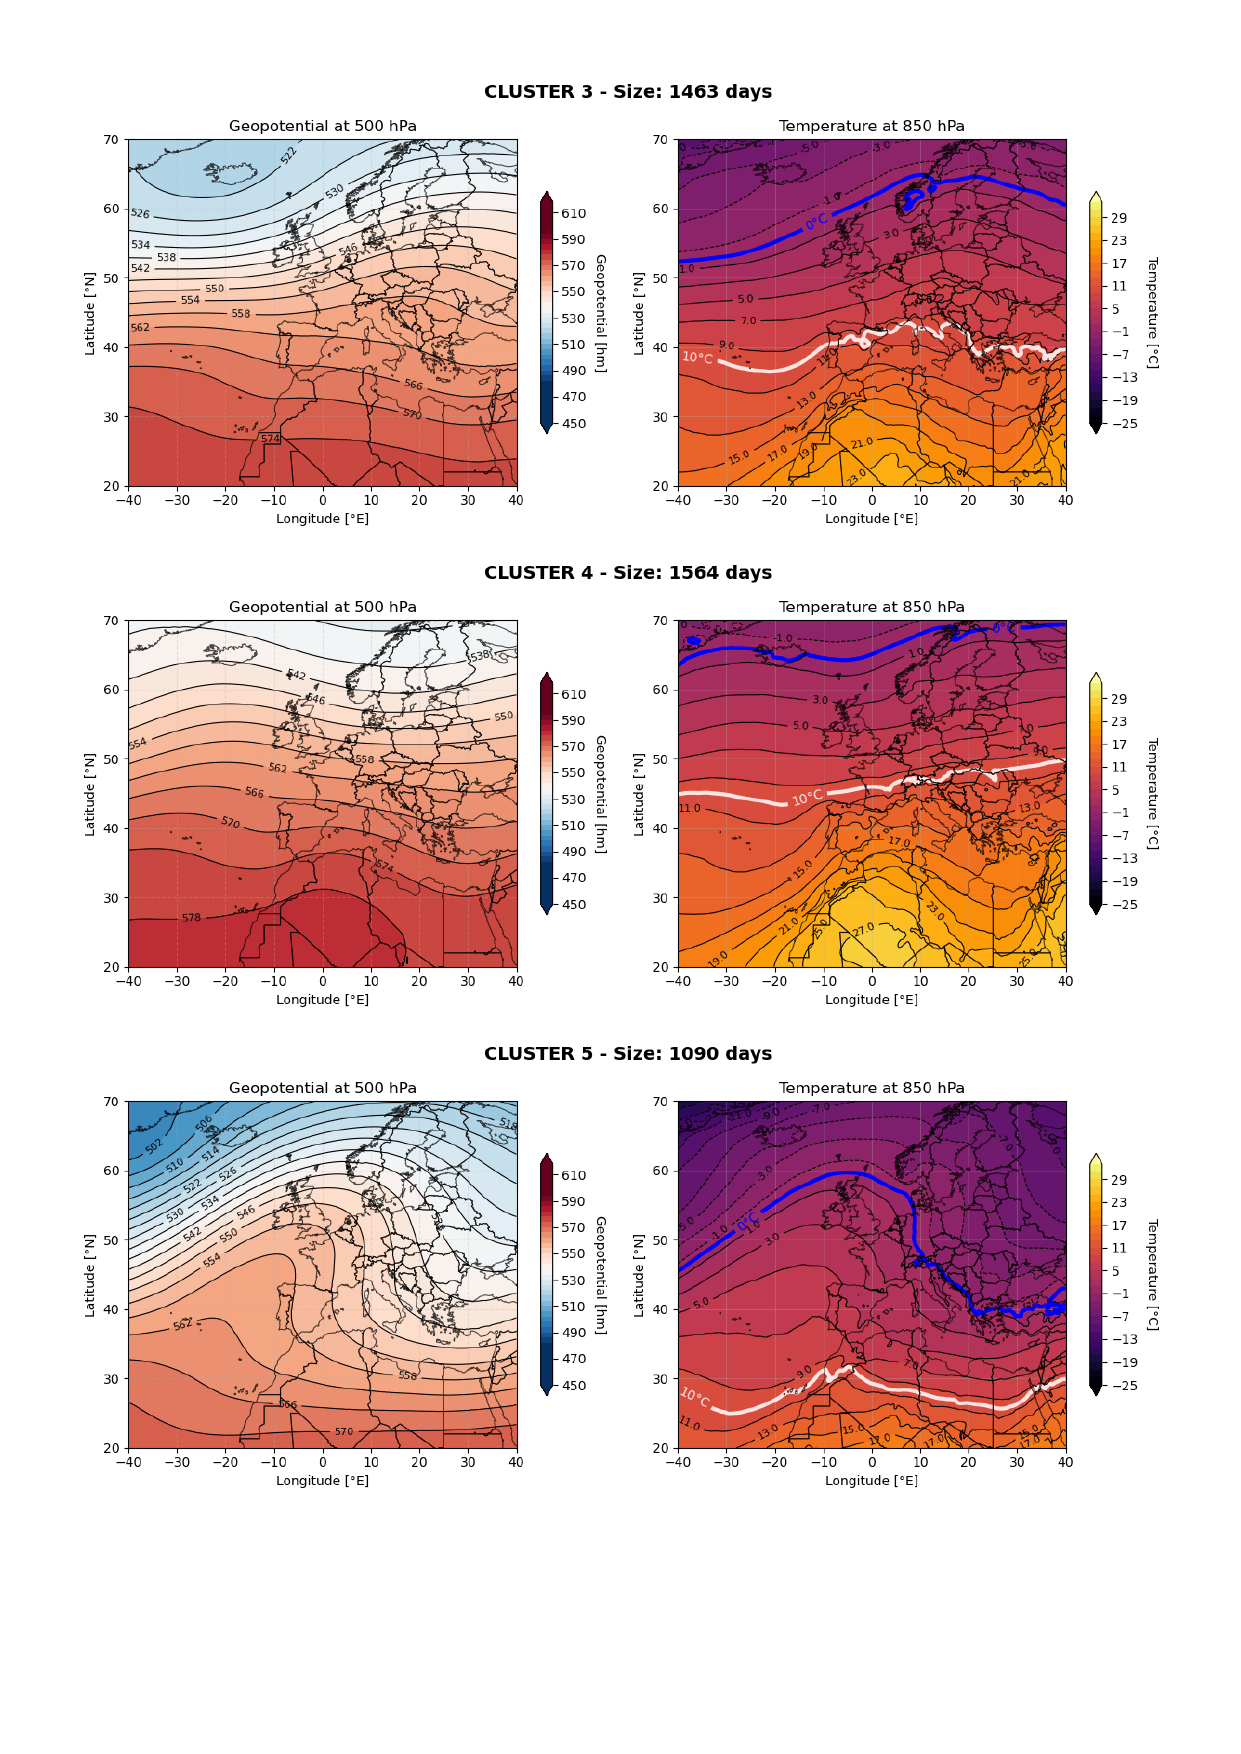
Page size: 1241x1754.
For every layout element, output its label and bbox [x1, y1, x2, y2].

picture [75, 75, 1166, 535]
picture [75, 555, 1166, 1016]
picture [75, 1036, 1166, 1497]
